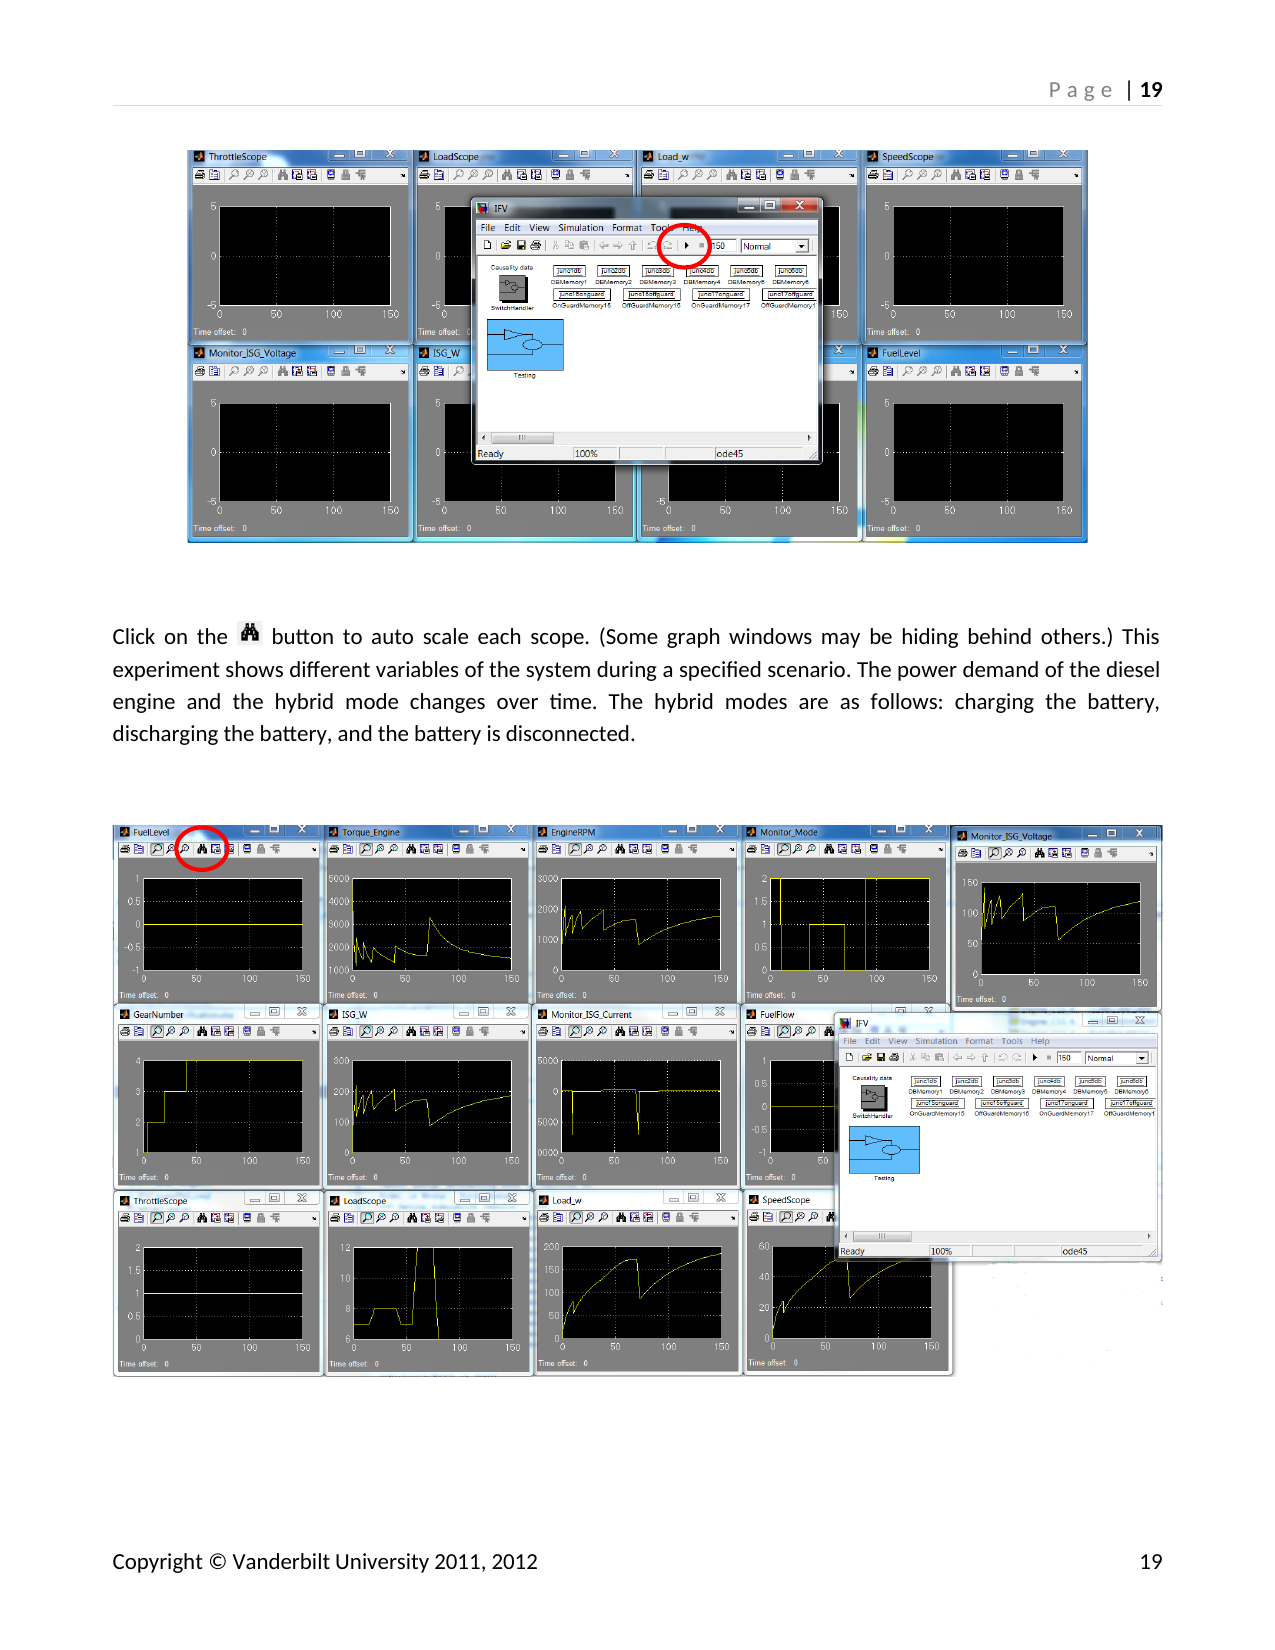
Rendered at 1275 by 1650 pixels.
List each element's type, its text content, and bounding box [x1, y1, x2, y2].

picture [187, 150, 1088, 543]
text Click on the button to auto scale each scope. (Some graph windows may be hiding behind others.) This experiment shows different variables of the system during a specified scenario. The power demand of the diesel engine and the hybrid mode changes over time. The hybrid modes are as follows: charging the battery, discharging the battery, and the battery is disconnected. [112, 621, 1162, 747]
picture [237, 621, 263, 645]
picture [112, 825, 1163, 1377]
picture [179, 830, 225, 867]
